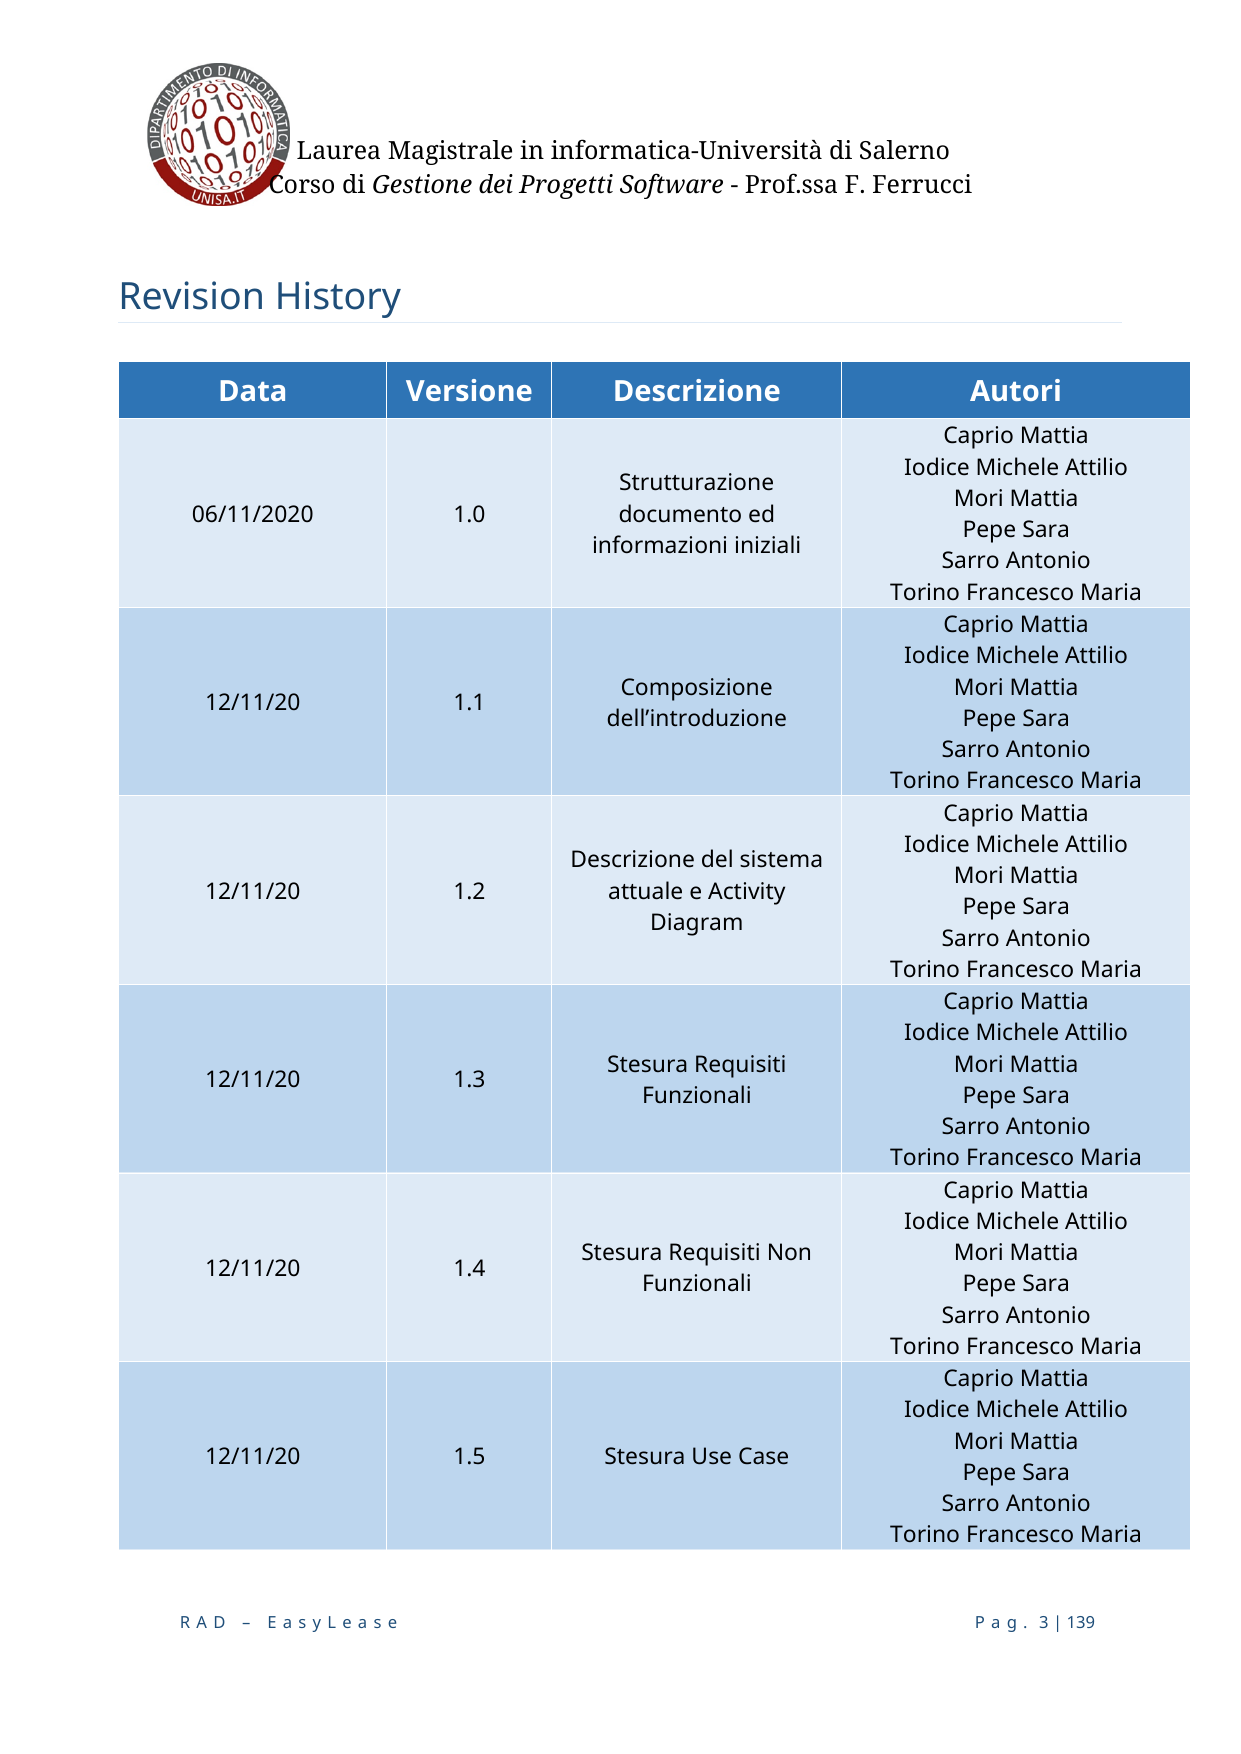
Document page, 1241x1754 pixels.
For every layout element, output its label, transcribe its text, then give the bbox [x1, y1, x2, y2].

table_cell 12/11/20 [119, 1174, 386, 1361]
table_cell Caprio Mattia Iodice Michele Attilio Mori Mattia Pepe Sara Sarro Antonio Torino Francesco Maria [842, 608, 1190, 795]
table_cell Stesura Requisiti Funzionali [552, 985, 841, 1172]
table_cell 1.2 [387, 796, 551, 984]
table_cell 12/11/20 [119, 796, 386, 984]
table_cell 12/11/20 [119, 608, 386, 795]
picture [147, 63, 290, 206]
table_cell Caprio Mattia Iodice Michele Attilio Mori Mattia Pepe Sara Sarro Antonio Torino Francesco Maria [842, 796, 1190, 984]
table_cell Strutturazione documento ed informazioni iniziali [552, 419, 841, 607]
table_cell Caprio Mattia Iodice Michele Attilio Mori Mattia Pepe Sara Sarro Antonio Torino Francesco Maria [842, 985, 1190, 1172]
table_cell 1.0 [387, 419, 551, 607]
table_cell 12/11/20 [119, 1362, 386, 1549]
table_cell Composizione dell’introduzione [552, 608, 841, 795]
table_cell Stesura Requisiti Non Funzionali [552, 1174, 841, 1361]
table_cell 1.4 [387, 1174, 551, 1361]
table_cell Caprio Mattia Iodice Michele Attilio Mori Mattia Pepe Sara Sarro Antonio Torino Francesco Maria [842, 1174, 1190, 1361]
table_cell Caprio Mattia Iodice Michele Attilio Mori Mattia Pepe Sara Sarro Antonio Torino Francesco Maria [842, 419, 1190, 607]
table_cell Descrizione del sistema attuale e Activity Diagram [552, 796, 841, 984]
table_cell 12/11/20 [119, 985, 386, 1172]
table_header Versione [387, 362, 551, 418]
table_cell 1.3 [387, 985, 551, 1172]
table_header Autori [842, 362, 1190, 418]
text Revision History [118, 269, 1122, 322]
table_header Data [119, 362, 386, 418]
table_cell 06/11/2020 [119, 419, 386, 607]
table_header Descrizione [552, 362, 841, 418]
table_cell Stesura Use Case [552, 1362, 841, 1549]
table_cell 1.1 [387, 608, 551, 795]
table_cell Caprio Mattia Iodice Michele Attilio Mori Mattia Pepe Sara Sarro Antonio Torino Francesco Maria [842, 1362, 1190, 1549]
table_cell 1.5 [387, 1362, 551, 1549]
